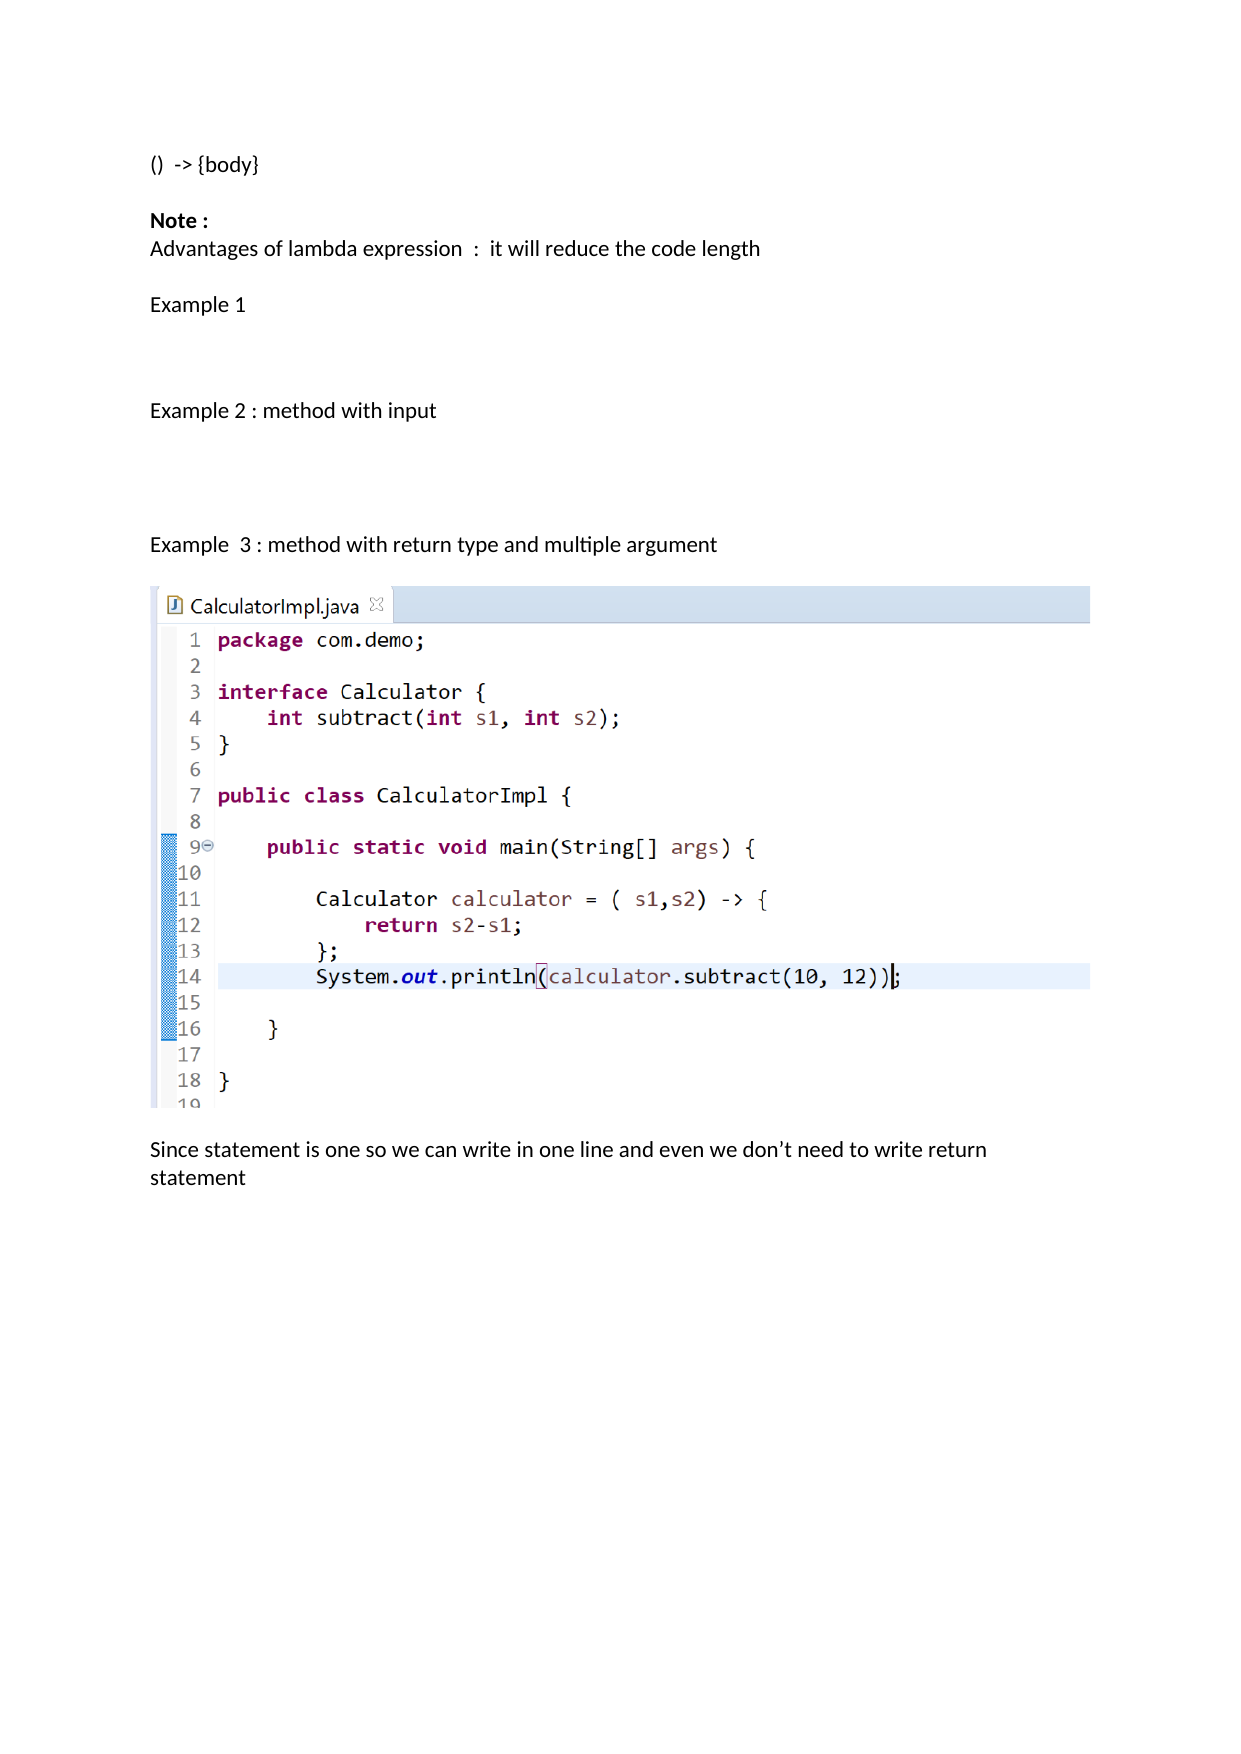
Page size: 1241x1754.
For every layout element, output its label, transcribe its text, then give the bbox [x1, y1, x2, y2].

text Example 2 : method with input [150, 396, 1090, 424]
text () -> {body} [150, 150, 1090, 178]
text Example 1 [150, 290, 1090, 318]
text Note : [150, 206, 1090, 234]
text Since statement is one so we can write in one line and even we don’t need to write return statement [150, 1135, 1090, 1191]
picture [150, 586, 1091, 1108]
text Example 3 : method with return type and multiple argument [150, 530, 1090, 558]
text Advantages of lambda expression : it will reduce the code length [150, 234, 1090, 262]
